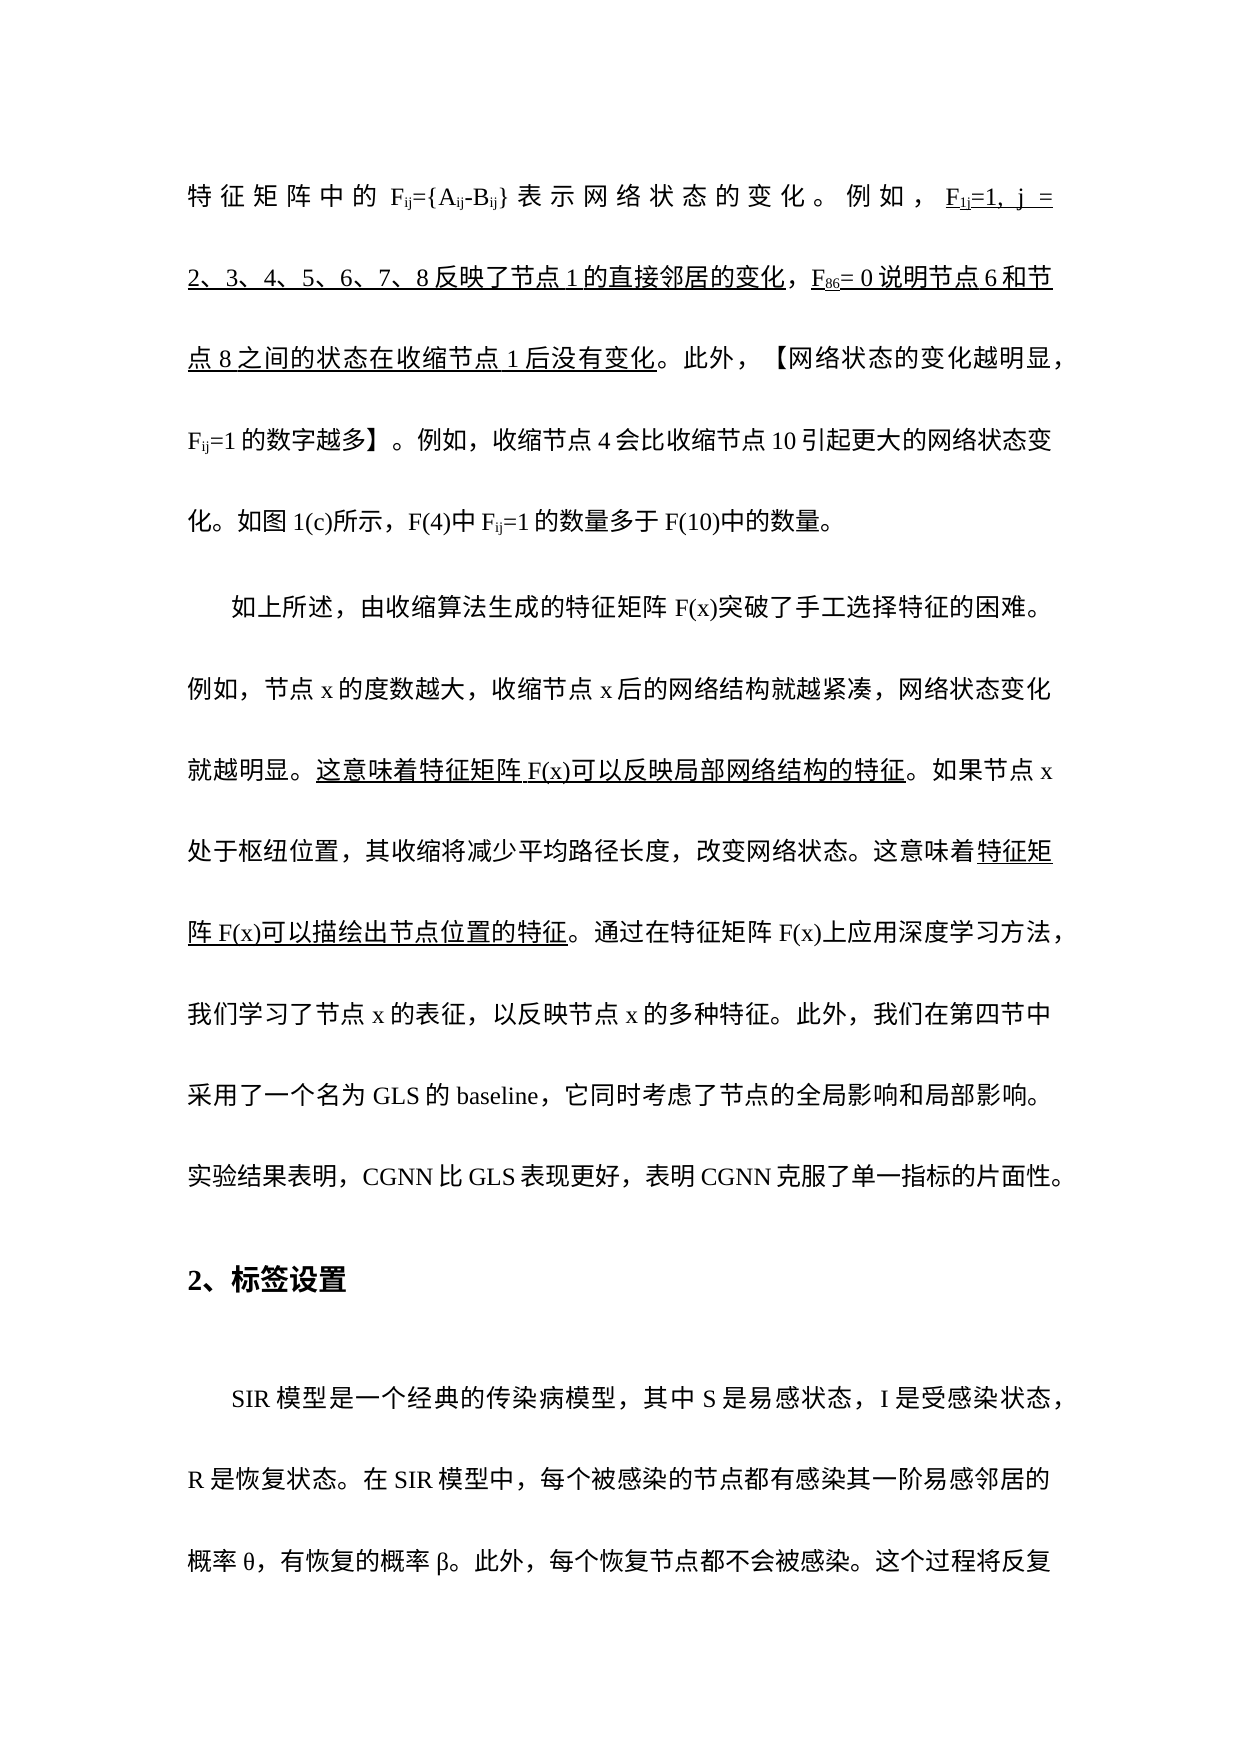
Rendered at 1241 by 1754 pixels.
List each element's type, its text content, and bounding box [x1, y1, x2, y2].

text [187, 1364, 1053, 1592]
text 如上所述，由收缩算法生成的特征矩阵F(x)突破了手工选择特征的困难。例如，节点x的度数越大，收缩节点x后的网络结构就越紧凑，网络状态变化就越明显。这意味着特征矩阵F(x)可以反映局部网络结构的特征。如果节点x处于枢纽位置，其收缩将减少平均路径长度，改变网络状态。这意味着特征矩阵F(x)可以描绘出节点位置的特征。通过在特征矩阵F(x)上应用深度学习方法，我们学习了节点x的表征，以反映节点x的多种特征。此外，我们在第四节中采用了一个名为GLS的baseline，它同时考虑了节点的全局影响和局部影响。实验结果表明，CGNN比GLS表现更好，表明CGNN克服了单一指标的片面性。 [187, 573, 1053, 1207]
subtitle 2、标签设置 [187, 1246, 1053, 1311]
text 特征矩阵中的Fij={Aij-Bij}表示网络状态的变化。例如，F1j=1, j = 2、3、4、5、6、7、8反映了节点1的直接邻居的变化，F86= 0说明节点6和节点8之间的状态在收缩节点1后没有变化。此外，【网络状态的变化越明显，Fij=1的数字越多】。例如，收缩节点4会比收缩节点10引起更大的网络状态变化。如图1(c)所示，F(4)中Fij=1的数量多于F(10)中的数量。 [187, 162, 1053, 552]
